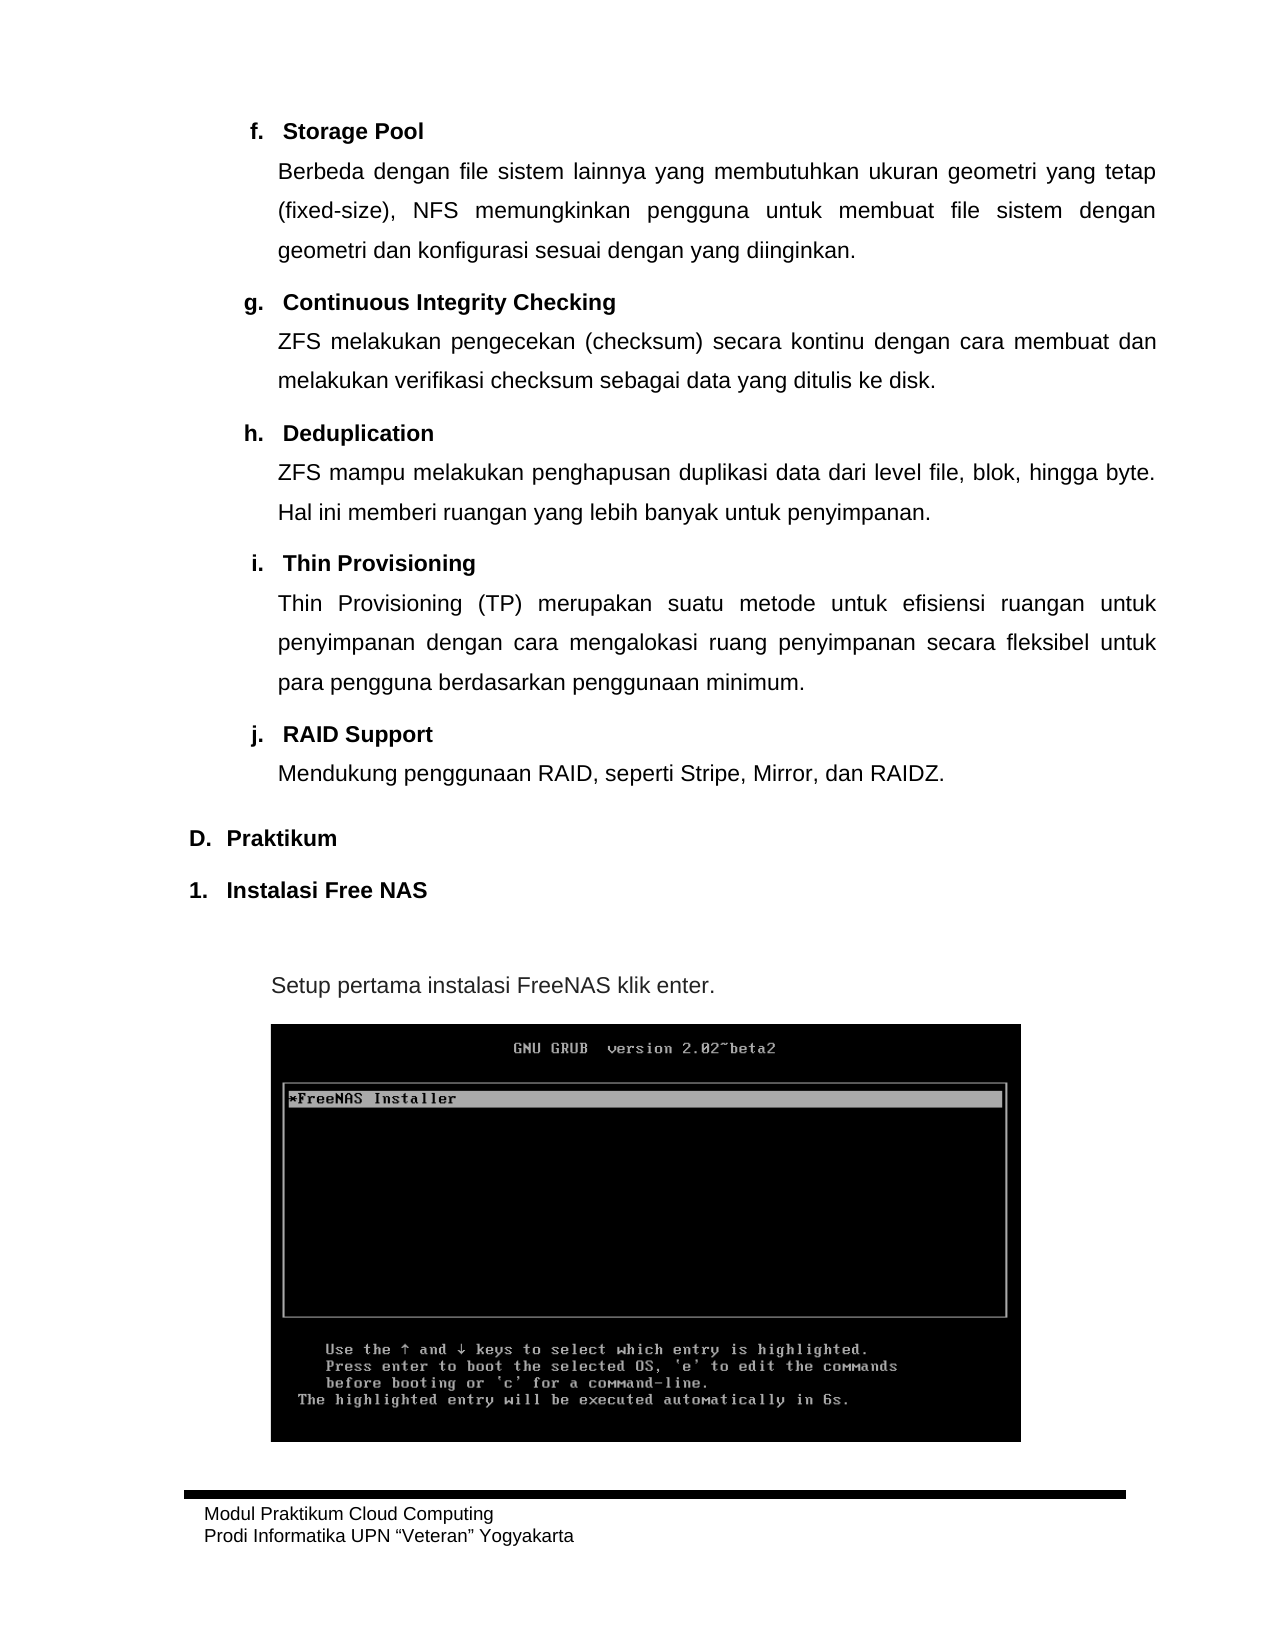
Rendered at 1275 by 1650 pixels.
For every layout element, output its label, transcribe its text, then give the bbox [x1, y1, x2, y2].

text ZFS mampu melakukan penghapusan duplikasi data dari level file, blok, hingga byte. Hal ini memberi ruangan yang lebih banyak untuk penyimpanan. [278, 459, 1157, 525]
text ZFS melakukan pengecekan (checksum) secara kontinu dengan cara membuat dan melakukan verifikasi checksum sebagai data yang ditulis ke disk. [278, 328, 1157, 394]
subtitle Thin Provisioning [264, 550, 1157, 577]
subtitle Deduplication [264, 419, 1157, 446]
subtitle Instalasi Free NAS [189, 877, 1157, 903]
text Mendukung penggunaan RAID, seperti Stripe, Mirror, dan RAIDZ. [278, 760, 1157, 787]
subtitle RAID Support [264, 721, 1157, 747]
picture [270, 1024, 1021, 1442]
subtitle Continuous Integrity Checking [264, 288, 1157, 315]
subtitle Praktikum [189, 825, 1157, 851]
text Berbeda dengan file sistem lainnya yang membutuhkan ukuran geometri yang tetap (fixed-size), NFS memungkinkan pengguna untuk membuat file sistem dengan geometri dan konfigurasi sesuai dengan yang diinginkan. [278, 158, 1157, 263]
subtitle Storage Pool [264, 118, 1157, 144]
text Thin Provisioning (TP) merupakan suatu metode untuk efisiensi ruangan untuk penyimpanan dengan cara mengalokasi ruang penyimpanan secara fleksibel untuk para pengguna berdasarkan penggunaan minimum. [278, 590, 1157, 695]
text Setup pertama instalasi FreeNAS klik enter. [226, 972, 1157, 999]
